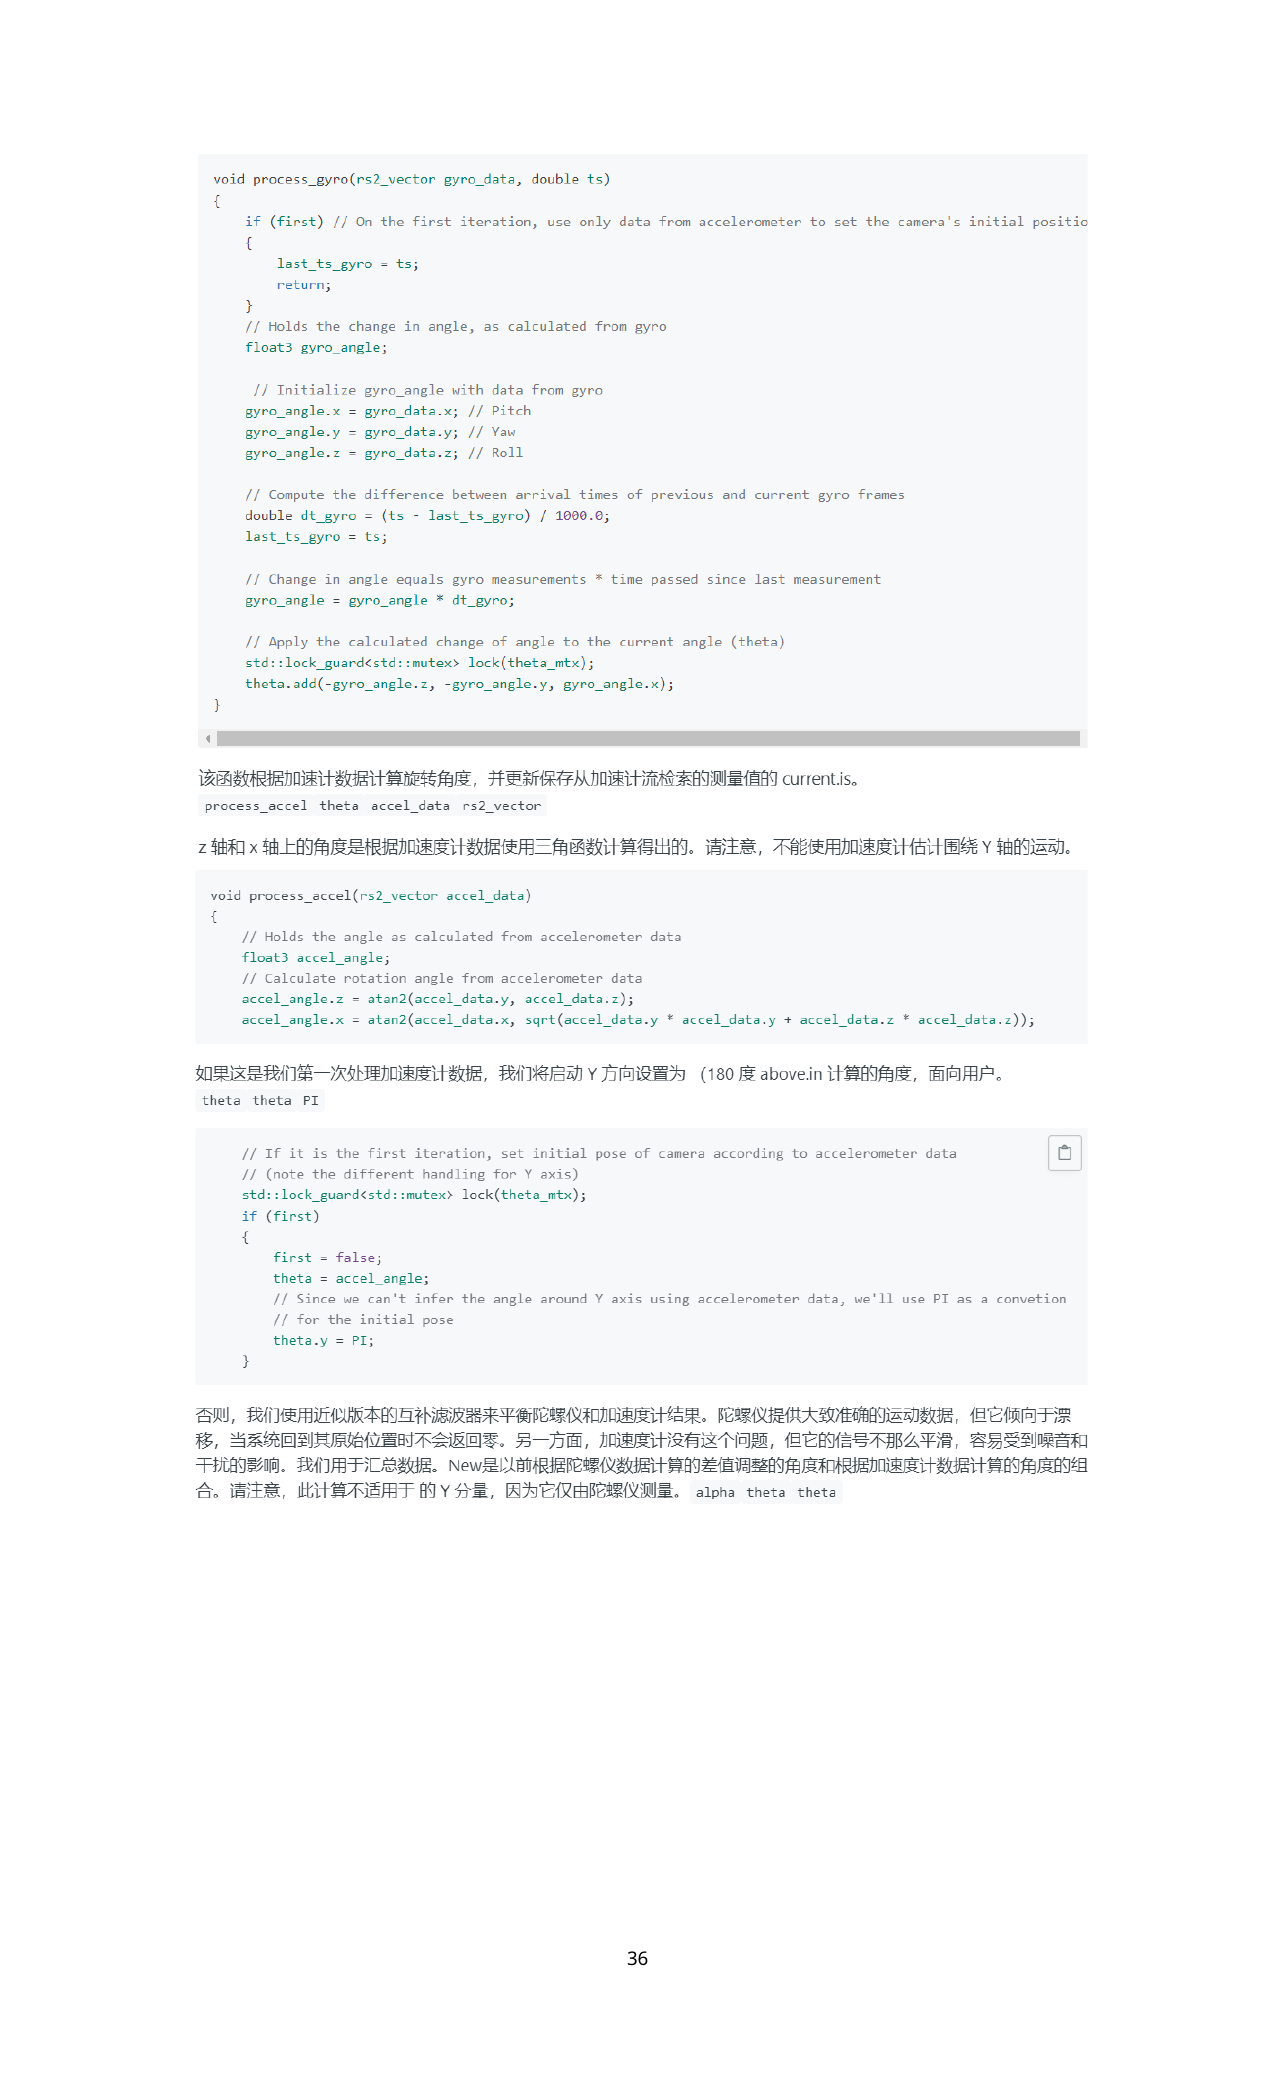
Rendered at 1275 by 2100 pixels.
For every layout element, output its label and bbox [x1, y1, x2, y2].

picture [187, 154, 1088, 866]
picture [187, 869, 1088, 1506]
